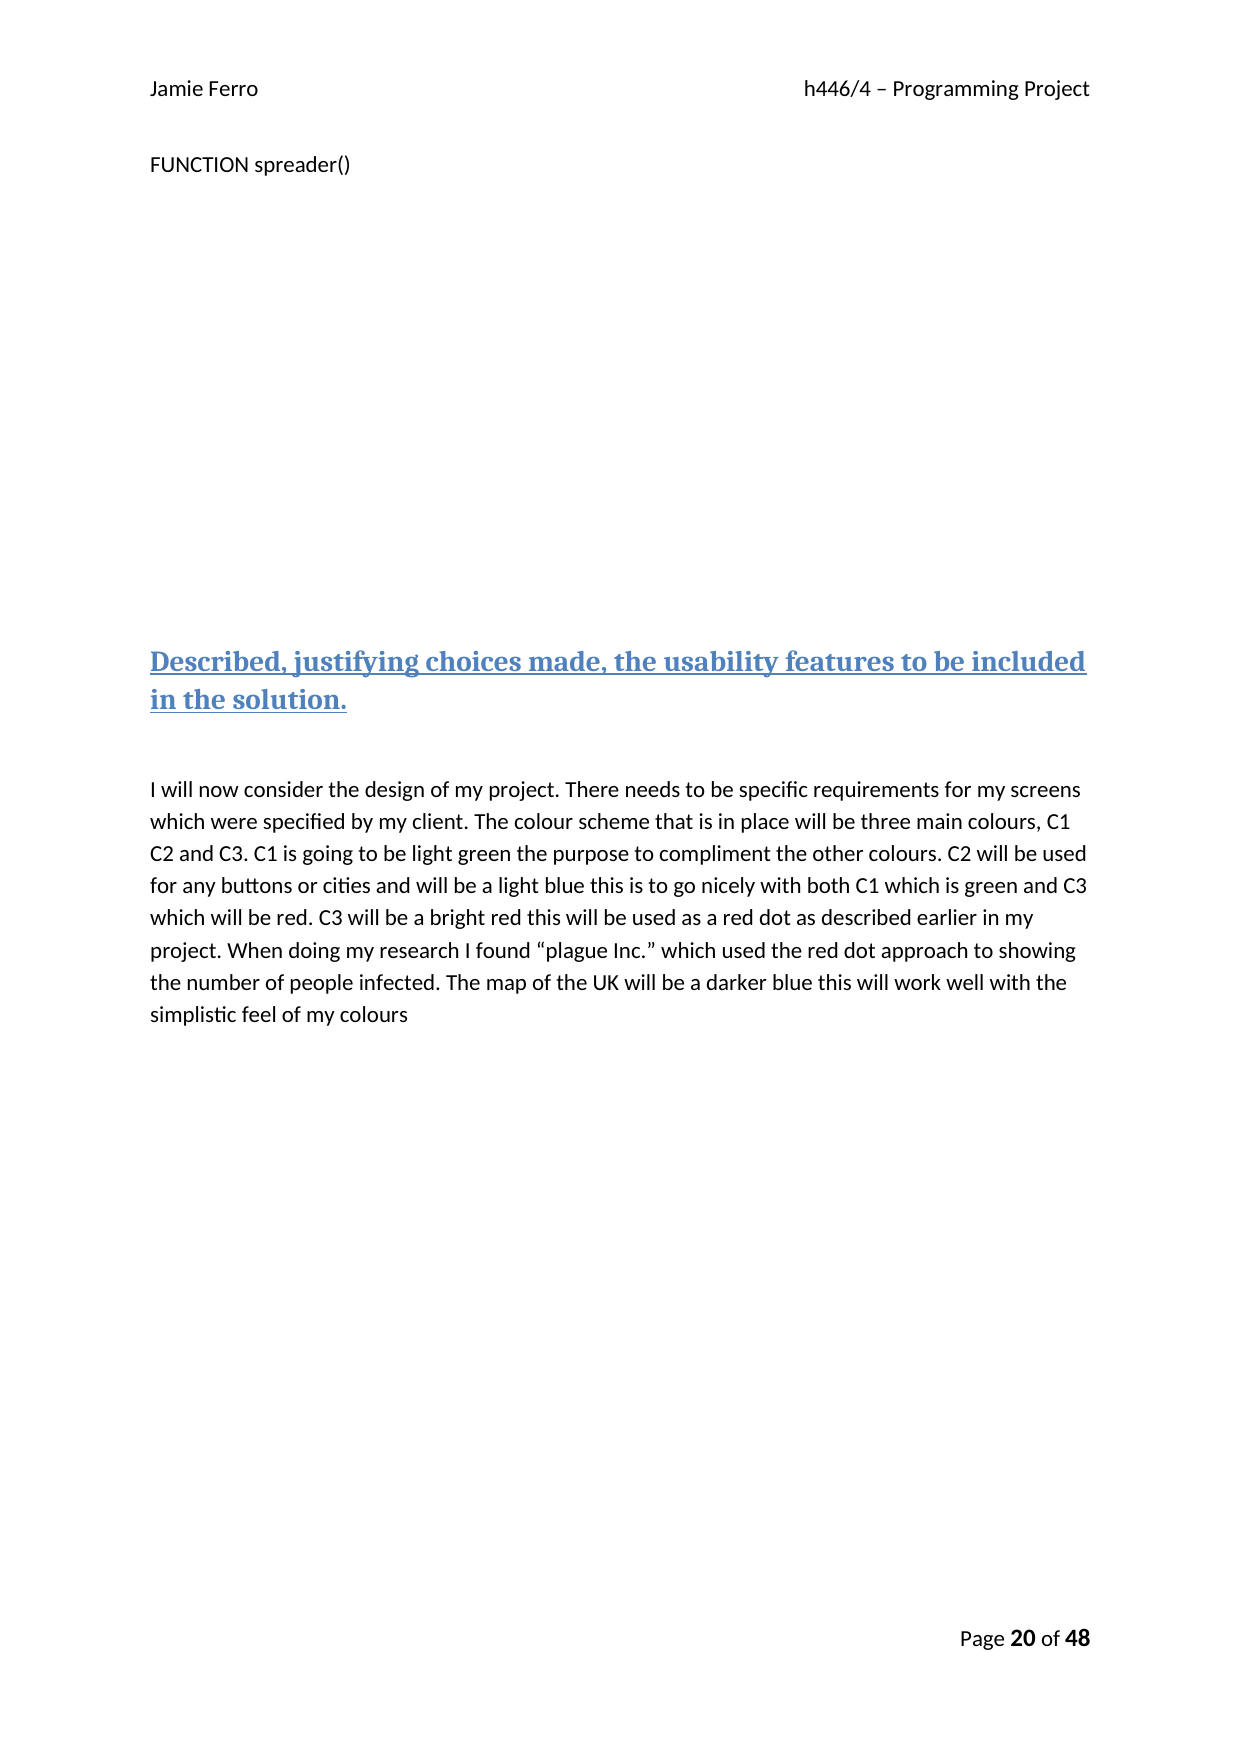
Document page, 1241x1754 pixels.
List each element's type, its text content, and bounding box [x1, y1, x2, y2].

subtitle Described, justifying choices made, the usability features to be included in the solution. [150, 645, 1090, 717]
text FUNCTION spreader() [150, 150, 1090, 178]
text I will now consider the design of my project. There needs to be specific requirements for my screens which were specified by my client. The colour scheme that is in place will be three main colours, C1 C2 and C3. C1 is going to be light green the purpose to compliment the other colours. C2 will be used for any buttons or cities and will be a light blue this is to go nicely with both C1 which is green and C3 which will be red. C3 will be a bright red this will be used as a red dot as described earlier in my project. When doing my research I found “plague Inc.” which used the red dot approach to showing the number of people infected. The map of the UK will be a darker blue this will work well with the simplistic feel of my colours [150, 775, 1090, 1028]
